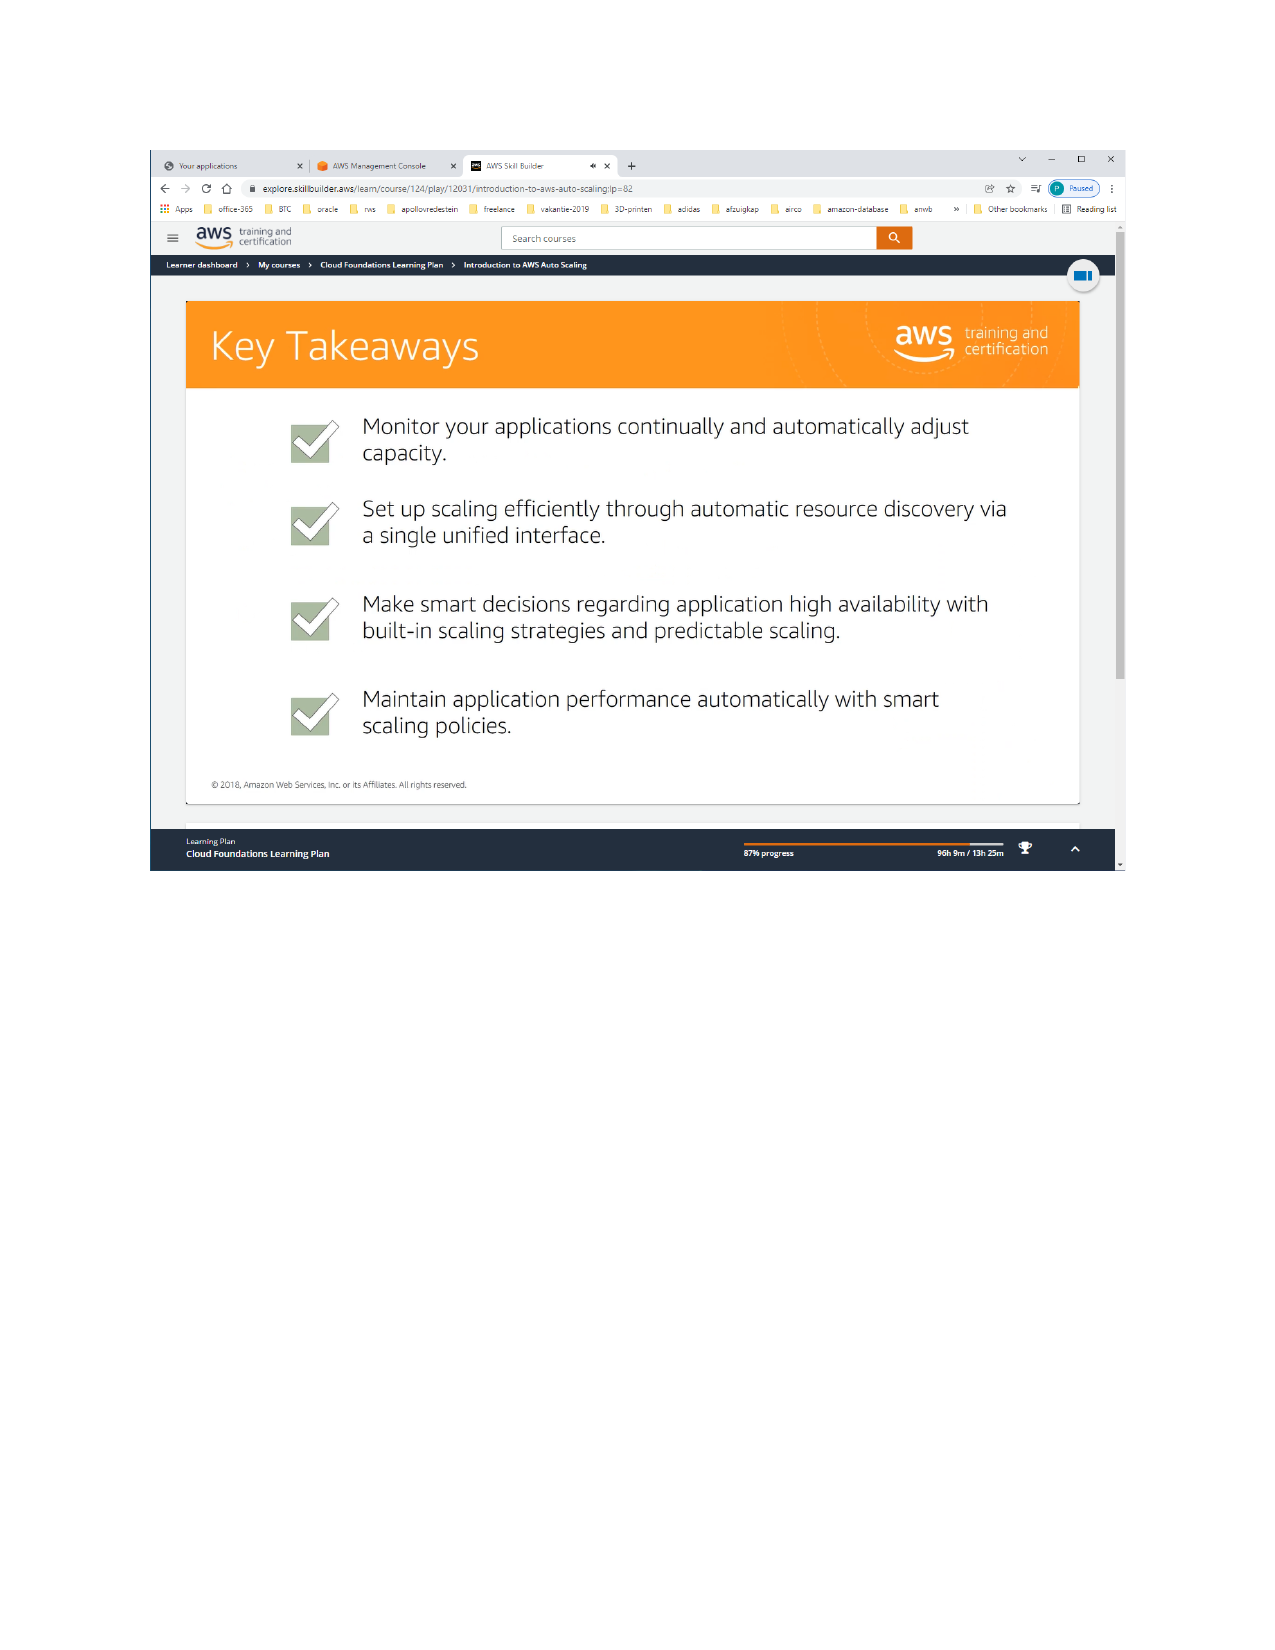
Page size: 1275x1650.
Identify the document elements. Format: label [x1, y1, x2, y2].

picture [150, 150, 1125, 871]
